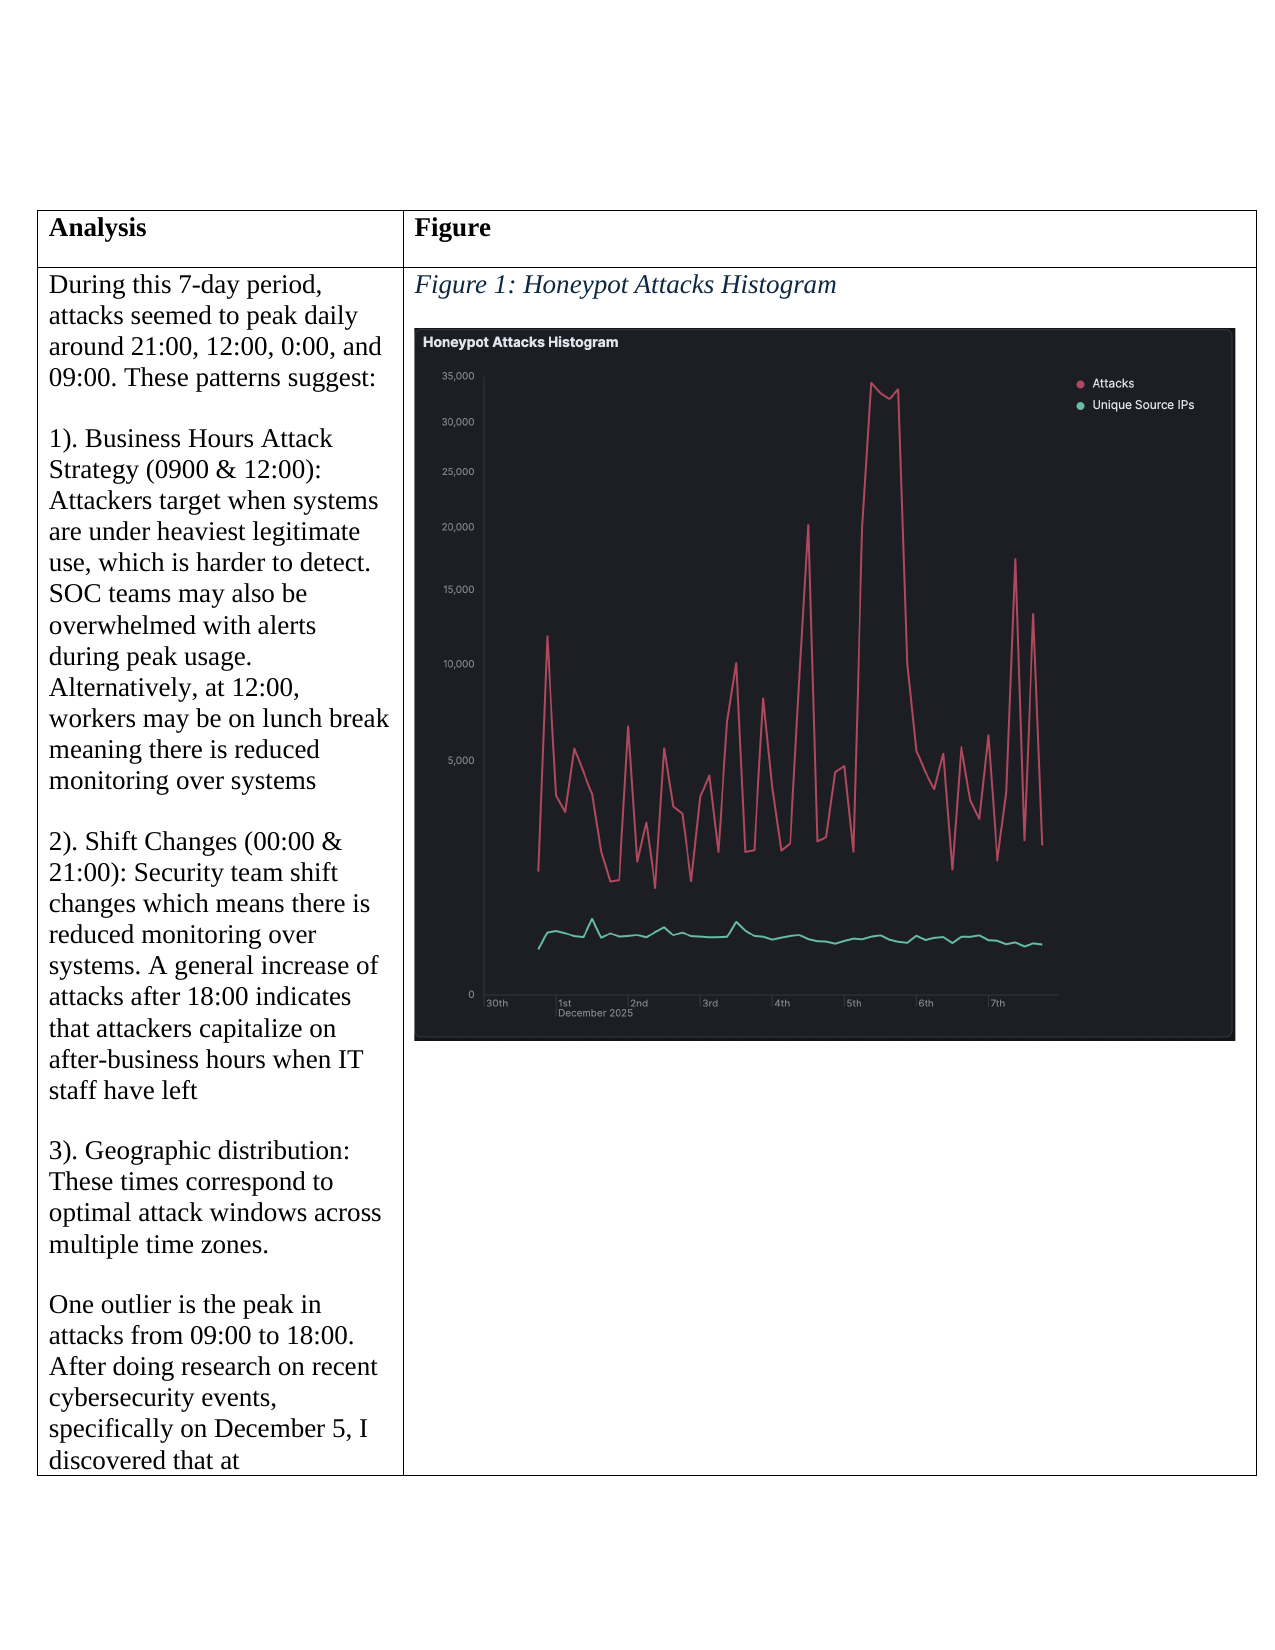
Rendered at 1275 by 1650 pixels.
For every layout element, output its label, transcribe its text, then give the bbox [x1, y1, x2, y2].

picture [414, 328, 1236, 1041]
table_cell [38, 268, 403, 1475]
table_header Analysis [38, 211, 403, 267]
table_header Figure [404, 211, 1256, 267]
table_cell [404, 268, 1256, 1475]
